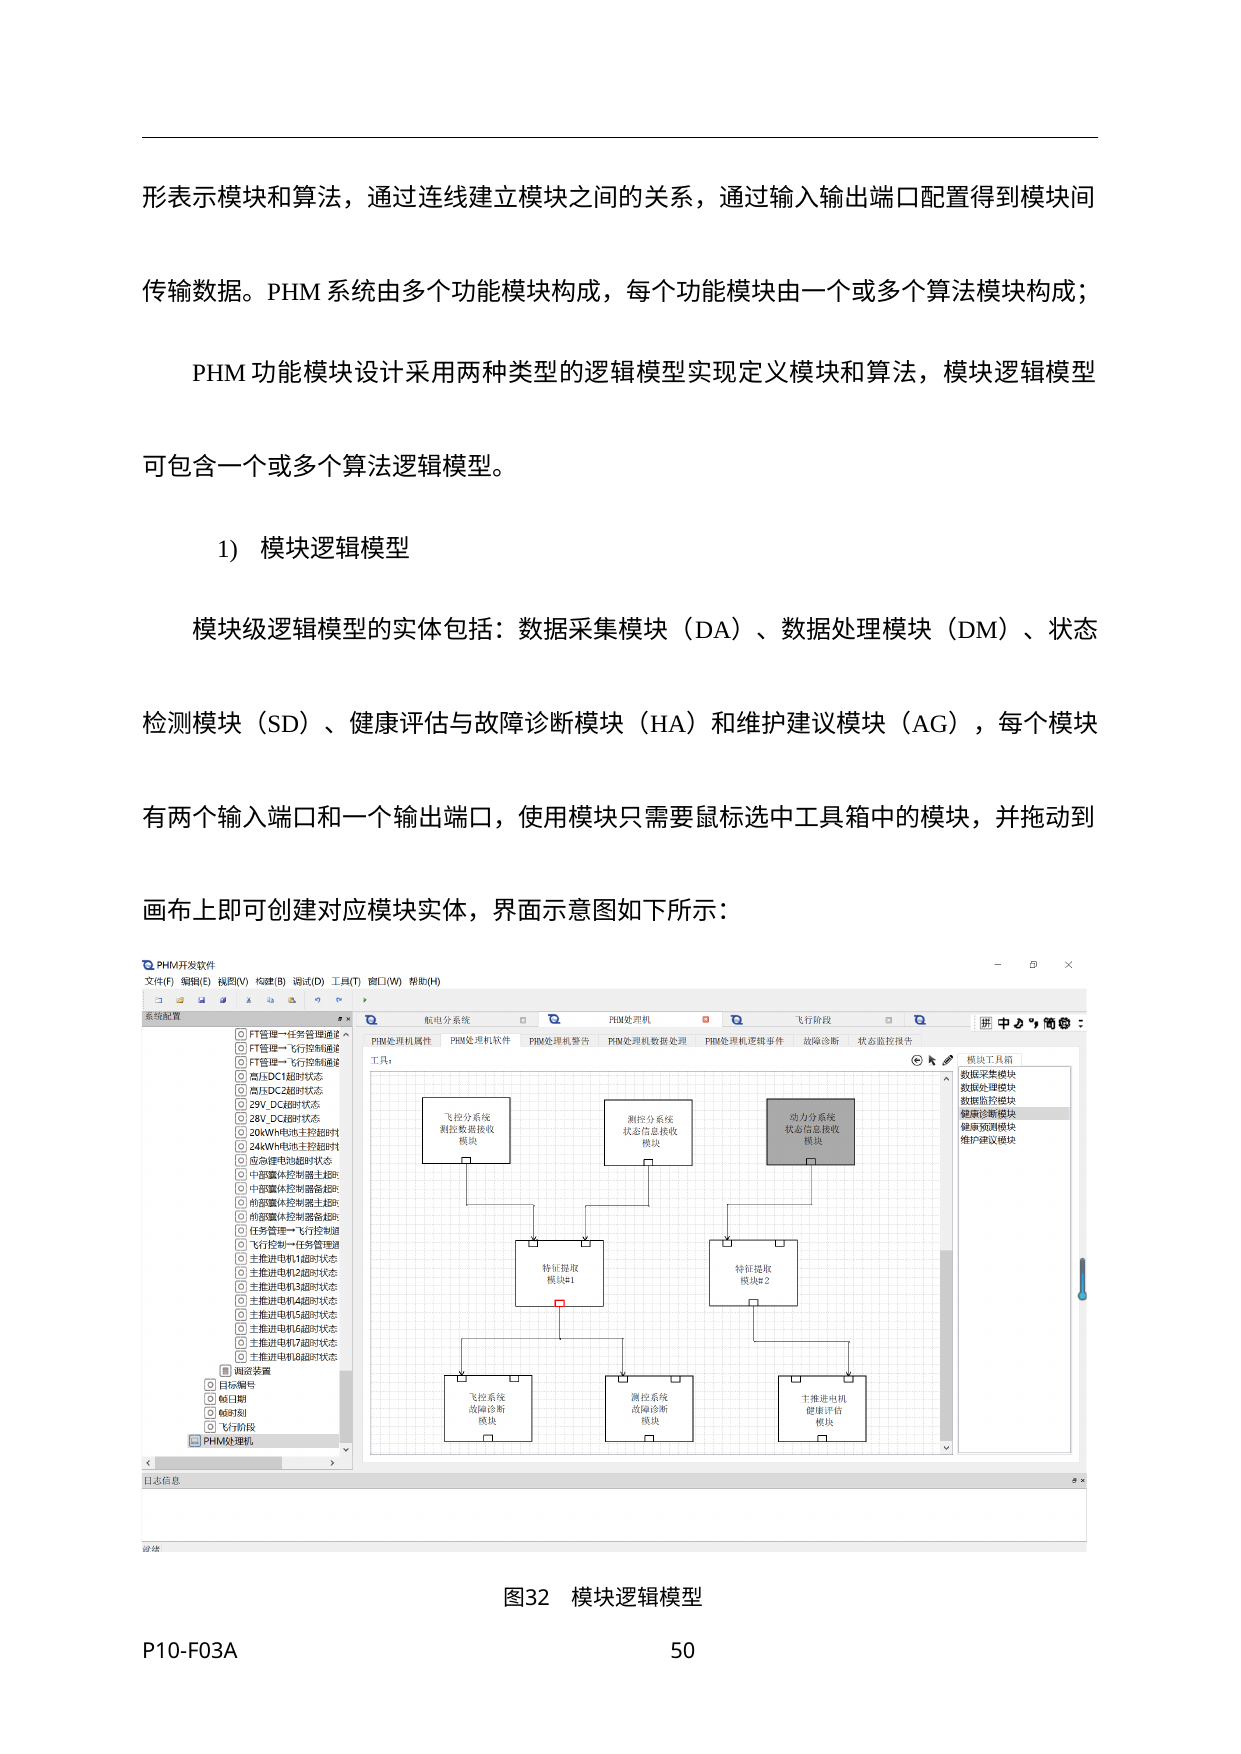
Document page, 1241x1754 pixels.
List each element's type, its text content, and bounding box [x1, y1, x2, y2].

list 模块逻辑模型 [217, 512, 1098, 580]
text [142, 162, 1098, 323]
text 模块逻辑模型 [142, 1579, 1098, 1613]
text 模块级逻辑模型的实体包括：数据采集模块（DA）、数据处理模块（DM）、状态检测模块（SD）、健康评估与故障诊断模块（HA）和维护建议模块（AG），每个模块有两个输入端口和一个输出端口，使用模块只需要鼠标选中工具箱中的模块，并拖动到画布上即可创建对应模块实体，界面示意图如下所示： [142, 594, 1098, 943]
picture [141, 956, 1087, 1552]
text PHM功能模块设计采用两种类型的逻辑模型实现定义模块和算法，模块逻辑模型可包含一个或多个算法逻辑模型。 [142, 337, 1098, 498]
